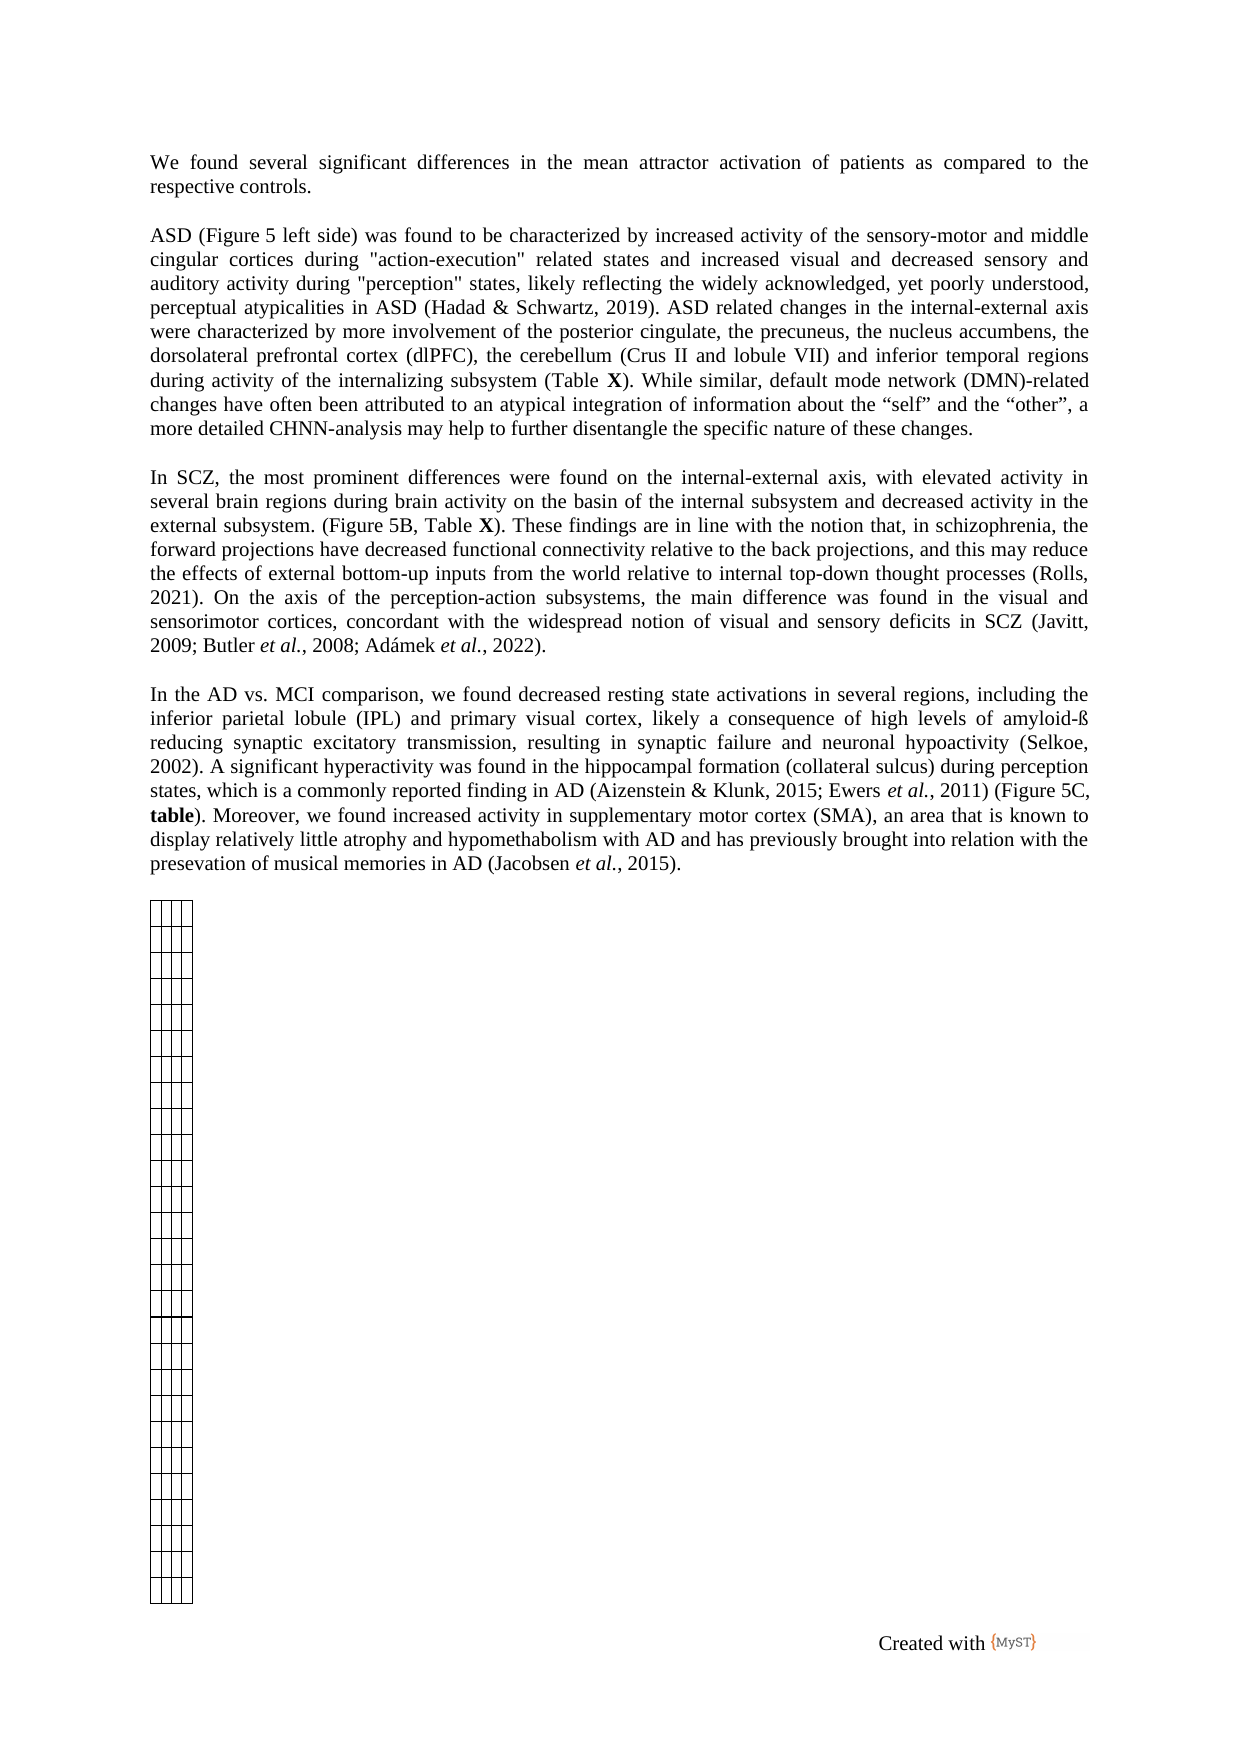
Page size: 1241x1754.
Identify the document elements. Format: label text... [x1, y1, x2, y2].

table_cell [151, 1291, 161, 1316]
table_cell [162, 1552, 171, 1577]
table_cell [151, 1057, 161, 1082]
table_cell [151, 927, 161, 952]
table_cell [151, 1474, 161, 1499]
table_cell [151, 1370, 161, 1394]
text In the AD vs. MCI comparison, we found decreased resting state activations in several regions, including the inferior parietal lobule (IPL) and primary visual cortex, likely a consequence of high levels of amyloid-ß reducing synaptic excitatory transmission, resulting in synaptic failure and neuronal hypoactivity (Selkoe, 2002). A significant hyperactivity was found in the hippocampal formation (collateral sulcus) during perception states, which is a commonly reported finding in AD (Aizenstein & Klunk, 2015; Ewers et al., 2011) (Figure 5C, table). Moreover, we found increased activity in supplementary motor cortex (SMA), an area that is known to display relatively little atrophy and hypomethabolism with AD and has previously brought into relation with the presevation of musical memories in AD (Jacobsen et al., 2015). [150, 682, 1090, 875]
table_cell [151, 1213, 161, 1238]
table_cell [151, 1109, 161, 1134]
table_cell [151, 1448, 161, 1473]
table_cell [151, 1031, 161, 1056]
table_cell [172, 1552, 181, 1577]
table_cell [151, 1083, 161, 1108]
text We found several significant differences in the mean attractor activation of patients as compared to the respective controls. [150, 150, 1090, 198]
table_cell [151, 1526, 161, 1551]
picture [990, 1633, 1091, 1651]
table_cell [172, 927, 181, 952]
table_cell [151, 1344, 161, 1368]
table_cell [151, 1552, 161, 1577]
table_cell [162, 1239, 171, 1264]
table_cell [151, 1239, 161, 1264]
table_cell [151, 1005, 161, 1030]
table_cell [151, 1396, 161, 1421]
table_cell [182, 1552, 192, 1577]
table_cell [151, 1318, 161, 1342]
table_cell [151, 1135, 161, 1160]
text In SCZ, the most prominent differences were found on the internal-external axis, with elevated activity in several brain regions during brain activity on the basin of the internal subsystem and decreased activity in the external subsystem. (Figure 5B, Table X). These findings are in line with the notion that, in schizophrenia, the forward projections have decreased functional connectivity relative to the back projections, and this may reduce the effects of external bottom-up inputs from the world relative to internal top-down thought processes (Rolls, 2021). On the axis of the perception-action subsystems, the main difference was found in the visual and sensorimotor cortices, concordant with the widespread notion of visual and sensory deficits in SCZ (Javitt, 2009; Butler et al., 2008; Adámek et al., 2022). [150, 465, 1090, 657]
text ASD (Figure 5 left side) was found to be characterized by increased activity of the sensory-motor and middle cingular cortices during "action-execution" related states and increased visual and decreased sensory and auditory activity during "perception" states, likely reflecting the widely acknowledged, yet poorly understood, perceptual atypicalities in ASD (Hadad & Schwartz, 2019). ASD related changes in the internal-external axis were characterized by more involvement of the posterior cingulate, the precuneus, the nucleus accumbens, the dorsolateral prefrontal cortex (dlPFC), the cerebellum (Crus II and lobule VII) and inferior temporal regions during activity of the internalizing subsystem (Table X). While similar, default mode network (DMN)-related changes have often been attributed to an atypical integration of information about the “self” and the “other”, a more detailed CHNN-analysis may help to further disentangle the specific nature of these changes. [150, 223, 1090, 440]
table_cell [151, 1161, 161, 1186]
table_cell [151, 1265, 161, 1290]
table_cell [172, 1239, 181, 1264]
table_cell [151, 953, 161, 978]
table_cell [182, 1239, 192, 1264]
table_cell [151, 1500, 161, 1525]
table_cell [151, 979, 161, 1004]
table_cell [162, 927, 171, 952]
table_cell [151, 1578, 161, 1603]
table_cell [182, 927, 192, 952]
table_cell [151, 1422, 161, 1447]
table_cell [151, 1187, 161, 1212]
